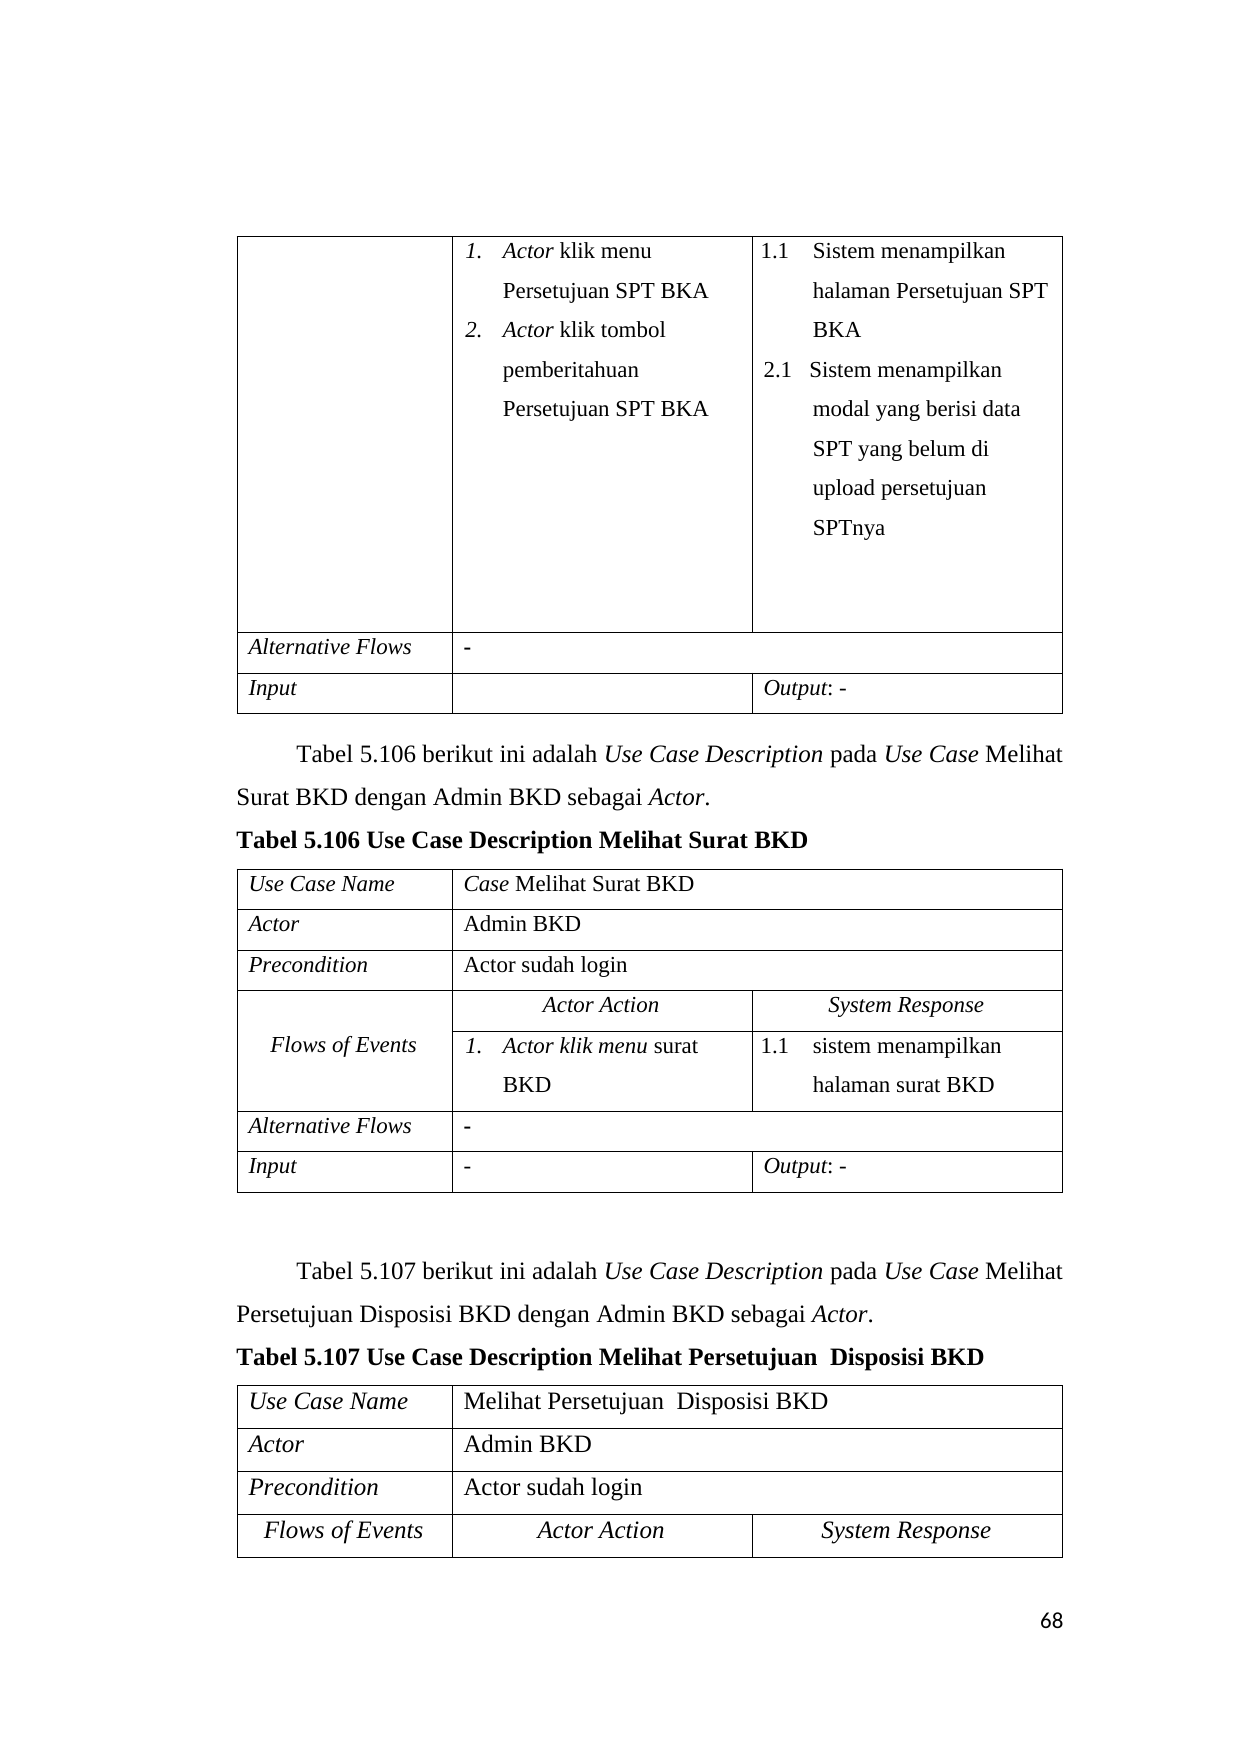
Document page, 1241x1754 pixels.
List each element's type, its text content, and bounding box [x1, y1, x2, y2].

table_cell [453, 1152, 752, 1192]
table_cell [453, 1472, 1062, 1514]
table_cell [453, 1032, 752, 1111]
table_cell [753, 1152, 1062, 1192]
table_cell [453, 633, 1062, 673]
text Tabel 5.106 berikut ini adalah Use Case Description pada Use Case Melihat Surat BKD dengan Admin BKD sebagai Actor. [236, 739, 1063, 811]
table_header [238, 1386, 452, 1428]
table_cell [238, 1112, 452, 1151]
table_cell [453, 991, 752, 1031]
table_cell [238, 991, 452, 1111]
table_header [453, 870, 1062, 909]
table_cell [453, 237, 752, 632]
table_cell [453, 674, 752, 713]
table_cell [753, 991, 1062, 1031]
text Tabel 5.107 berikut ini adalah Use Case Description pada Use Case Melihat Persetujuan Disposisi BKD dengan Admin BKD sebagai Actor. [236, 1256, 1063, 1328]
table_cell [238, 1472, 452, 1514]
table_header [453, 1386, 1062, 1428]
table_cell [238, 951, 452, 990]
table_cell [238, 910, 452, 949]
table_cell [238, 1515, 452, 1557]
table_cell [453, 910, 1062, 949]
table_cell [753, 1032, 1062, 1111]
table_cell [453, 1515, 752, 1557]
text Tabel 5.106 Use Case Description Melihat Surat BKD [236, 825, 1063, 854]
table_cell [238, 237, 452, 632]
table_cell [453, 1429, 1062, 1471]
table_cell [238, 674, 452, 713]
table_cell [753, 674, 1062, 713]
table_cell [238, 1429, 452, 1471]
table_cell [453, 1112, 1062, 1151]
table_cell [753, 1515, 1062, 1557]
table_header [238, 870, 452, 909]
text Tabel 5.107 Use Case Description Melihat Persetujuan Disposisi BKD [236, 1342, 1063, 1371]
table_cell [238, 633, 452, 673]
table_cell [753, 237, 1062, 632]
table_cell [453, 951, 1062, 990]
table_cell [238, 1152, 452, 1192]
